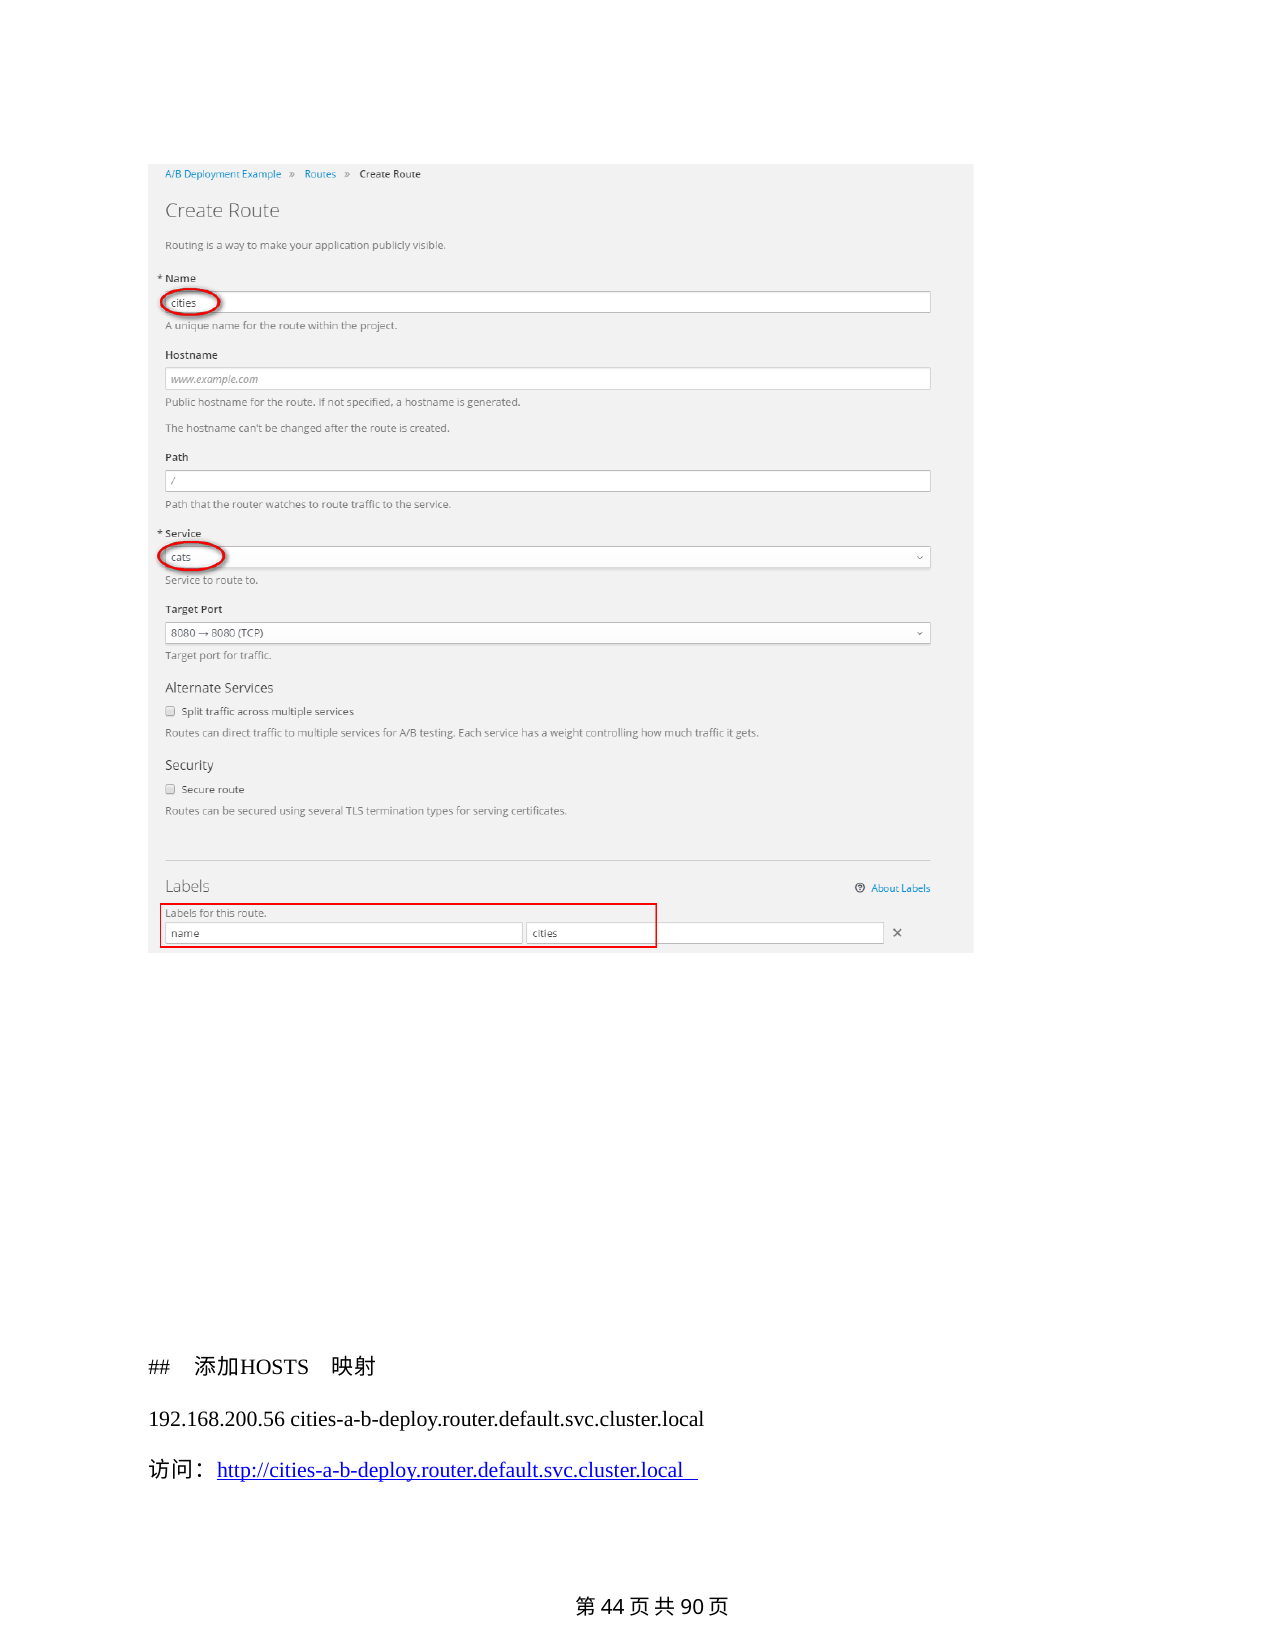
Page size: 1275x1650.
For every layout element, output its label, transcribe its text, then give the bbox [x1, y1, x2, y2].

text ## 添加HOSTS映射 [148, 1346, 1156, 1383]
text 访问：http://cities-a-b-deploy.router.default.svc.cluster.local [148, 1449, 1156, 1487]
picture [148, 164, 974, 953]
text 192.168.200.56 cities-a-b-deploy.router.default.svc.cluster.local [148, 1399, 1156, 1437]
